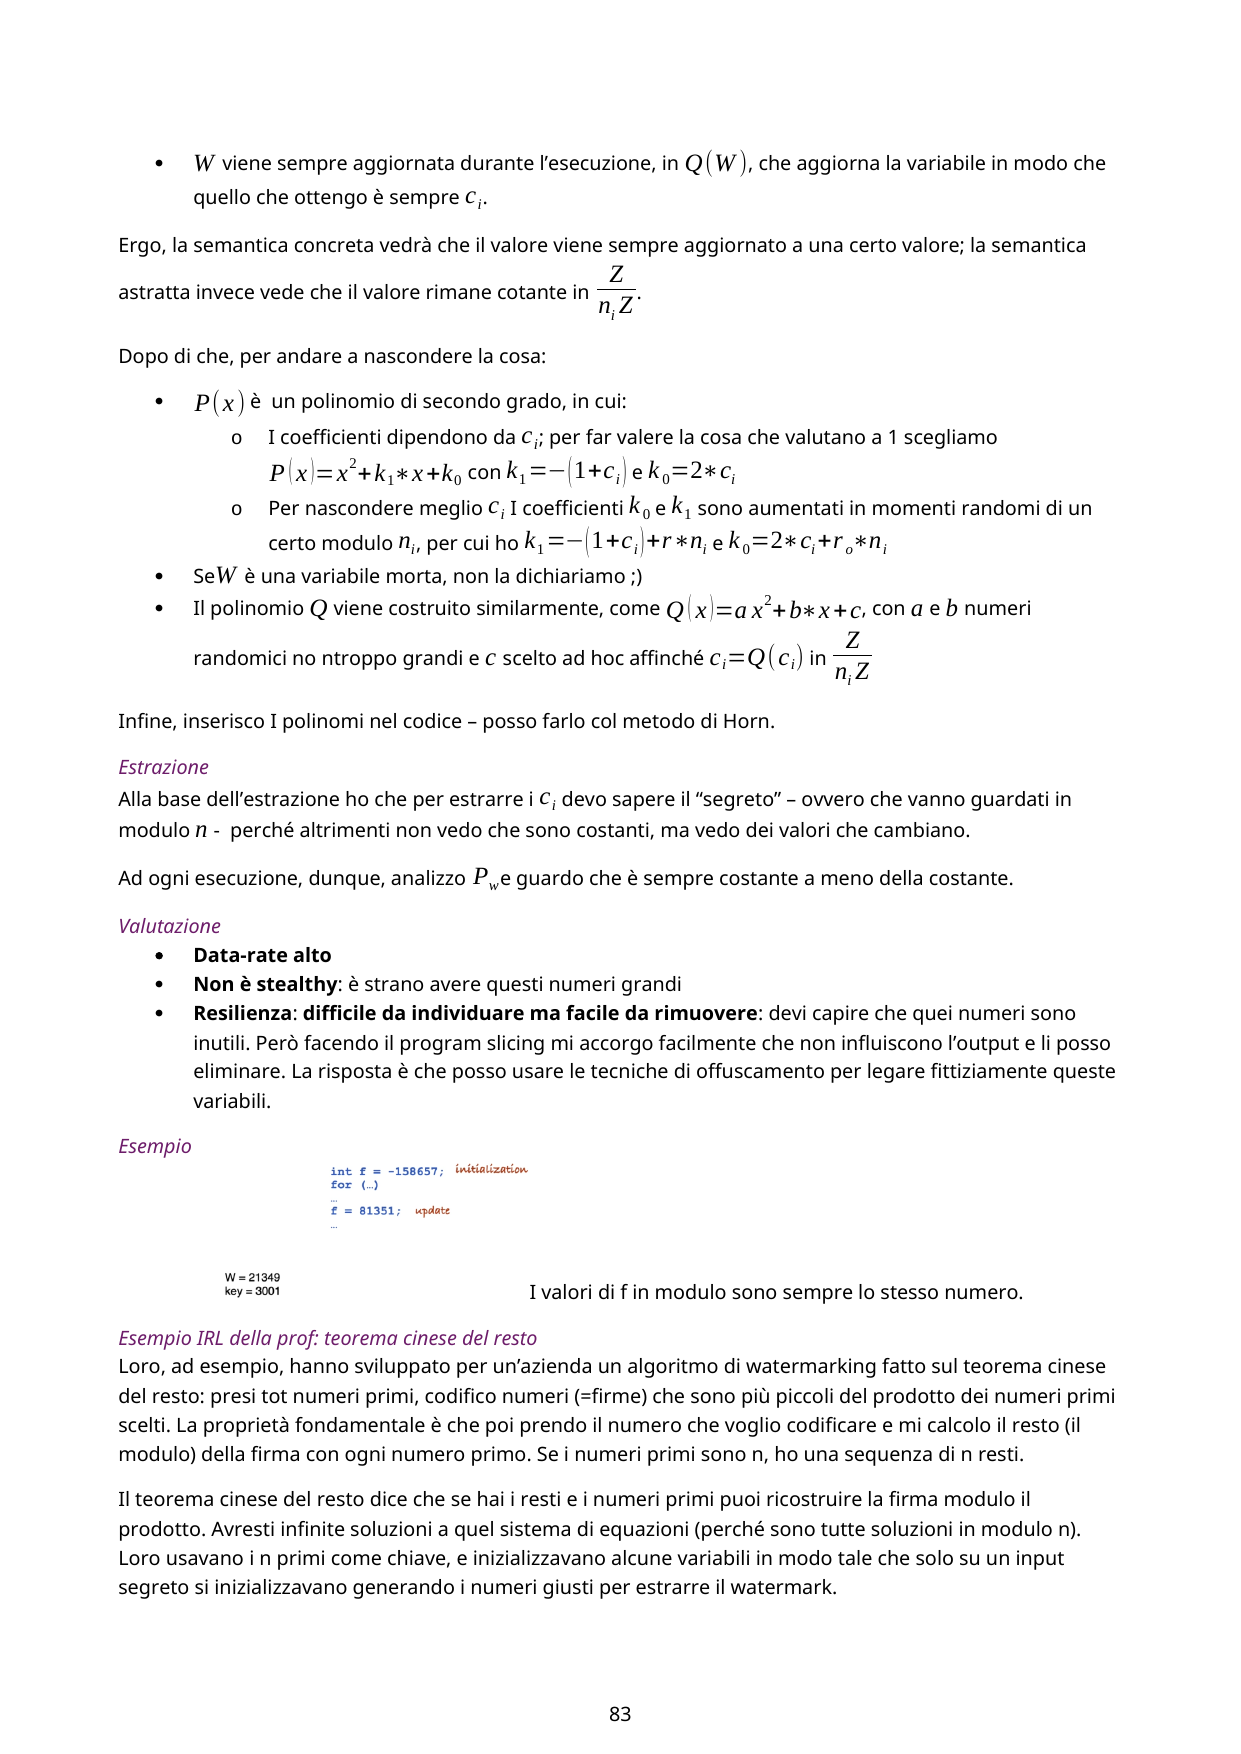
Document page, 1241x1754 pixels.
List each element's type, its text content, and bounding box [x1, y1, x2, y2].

list Data-rate alto [156, 942, 1122, 968]
text Ergo, la semantica concreta vedrà che il valore viene sempre aggiornato a una certo valore; la semantica astratta invece vede che il valore rimane cotante in . [118, 231, 1122, 323]
text Il teorema cinese del resto dice che se hai i resti e i numeri primi puoi ricostruire la firma modulo il prodotto. Avresti infinite soluzioni a quel sistema di equazioni (perché sono tutte soluzioni in modulo n). Loro usavano i n primi come chiave, e inizializzavano alcune variabili in modo tale che solo su un input segreto si inizializzavano generando i numeri giusti per estrarre il watermark. [118, 1486, 1122, 1600]
subtitle Estrazione [118, 753, 1122, 781]
subtitle Esempio IRL della prof: teorema cinese del resto [118, 1324, 1122, 1351]
picture [216, 1161, 530, 1300]
list Non è stealthy: è strano avere questi numeri grandi [156, 971, 1122, 998]
list Resilienza: difficile da individuare ma facile da rimuovere: devi capire che quei numeri sono inutili. Però facendo il program slicing mi accorgo facilmente che non influiscono l’output e li posso eliminare. La risposta è che posso usare le tecniche di offuscamento per legare fittiziamente queste variabili. [156, 1000, 1122, 1114]
list è un polinomio di secondo grado, in cui: [156, 388, 1122, 419]
subtitle Esempio [118, 1133, 1122, 1159]
text Infine, inserisco I polinomi nel codice – posso farlo col metodo di Horn. [118, 708, 1122, 735]
text Loro, ad esempio, hanno sviluppato per un’azienda un algoritmo di watermarking fatto sul teorema cinese del resto: presi tot numeri primi, codifico numeri (=firme) che sono più piccoli del prodotto dei numeri primi scelti. La proprietà fondamentale è che poi prendo il numero che voglio codificare e mi calcolo il resto (il modulo) della firma con ogni numero primo. Se i numeri primi sono n, ho una sequenza di n resti. [118, 1353, 1122, 1467]
text Dopo di che, per andare a nascondere la cosa: [118, 342, 1122, 369]
list viene sempre aggiornata durante l’esecuzione, in , che aggiorna la variabile in modo che quello che ottengo è sempre . [156, 148, 1122, 213]
text Alla base dell’estrazione ho che per estrarre i devo sapere il “segreto” – ovvero che vanno guardati in modulo - perché altrimenti non vedo che sono costanti, ma vedo dei valori che cambiano. [118, 783, 1122, 844]
text Ad ogni esecuzione, dunque, analizzo e guardo che è sempre costante a meno della costante. [118, 862, 1122, 894]
list Se è una variabile morta, non la dichiariamo ;) [156, 562, 1122, 589]
subtitle Valutazione [118, 912, 1122, 939]
list I coefficienti dipendono da ; per far valere la cosa che valutano a 1 scegliamo con e [231, 421, 1122, 489]
list Per nascondere meglio I coefficienti e sono aumentati in momenti randomi di un certo modulo , per cui ho e [231, 492, 1122, 560]
list Il polinomio viene costruito similarmente, come , con e numeri randomici no ntroppo grandi e scelto ad hoc affinché in [156, 592, 1122, 689]
